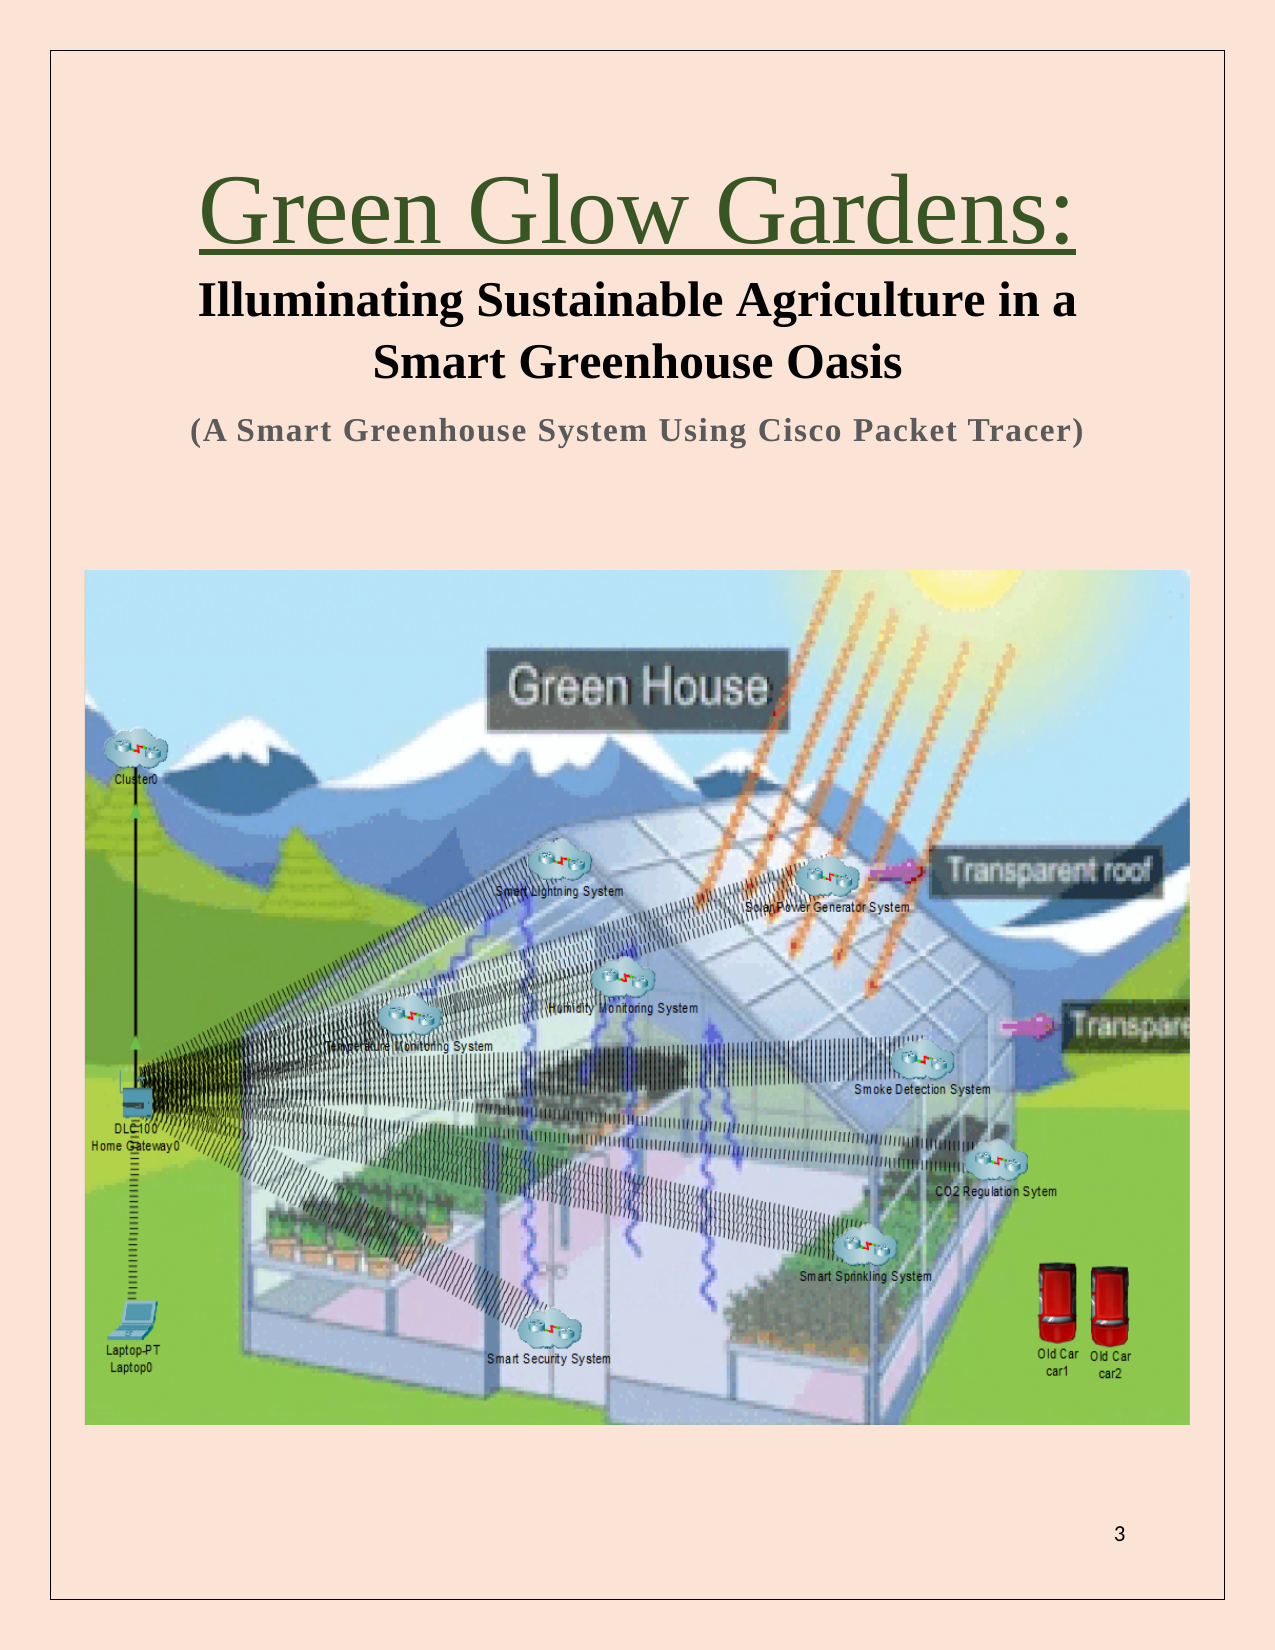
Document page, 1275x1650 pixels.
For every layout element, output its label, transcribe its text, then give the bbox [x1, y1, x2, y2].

subtitle (A Smart Greenhouse System Using Cisco Packet Tracer) [150, 410, 1125, 449]
picture [84, 570, 1191, 1425]
text Green Glow Gardens: Illuminating Sustainable Agriculture in a Smart Greenhouse Oasis [150, 150, 1125, 389]
